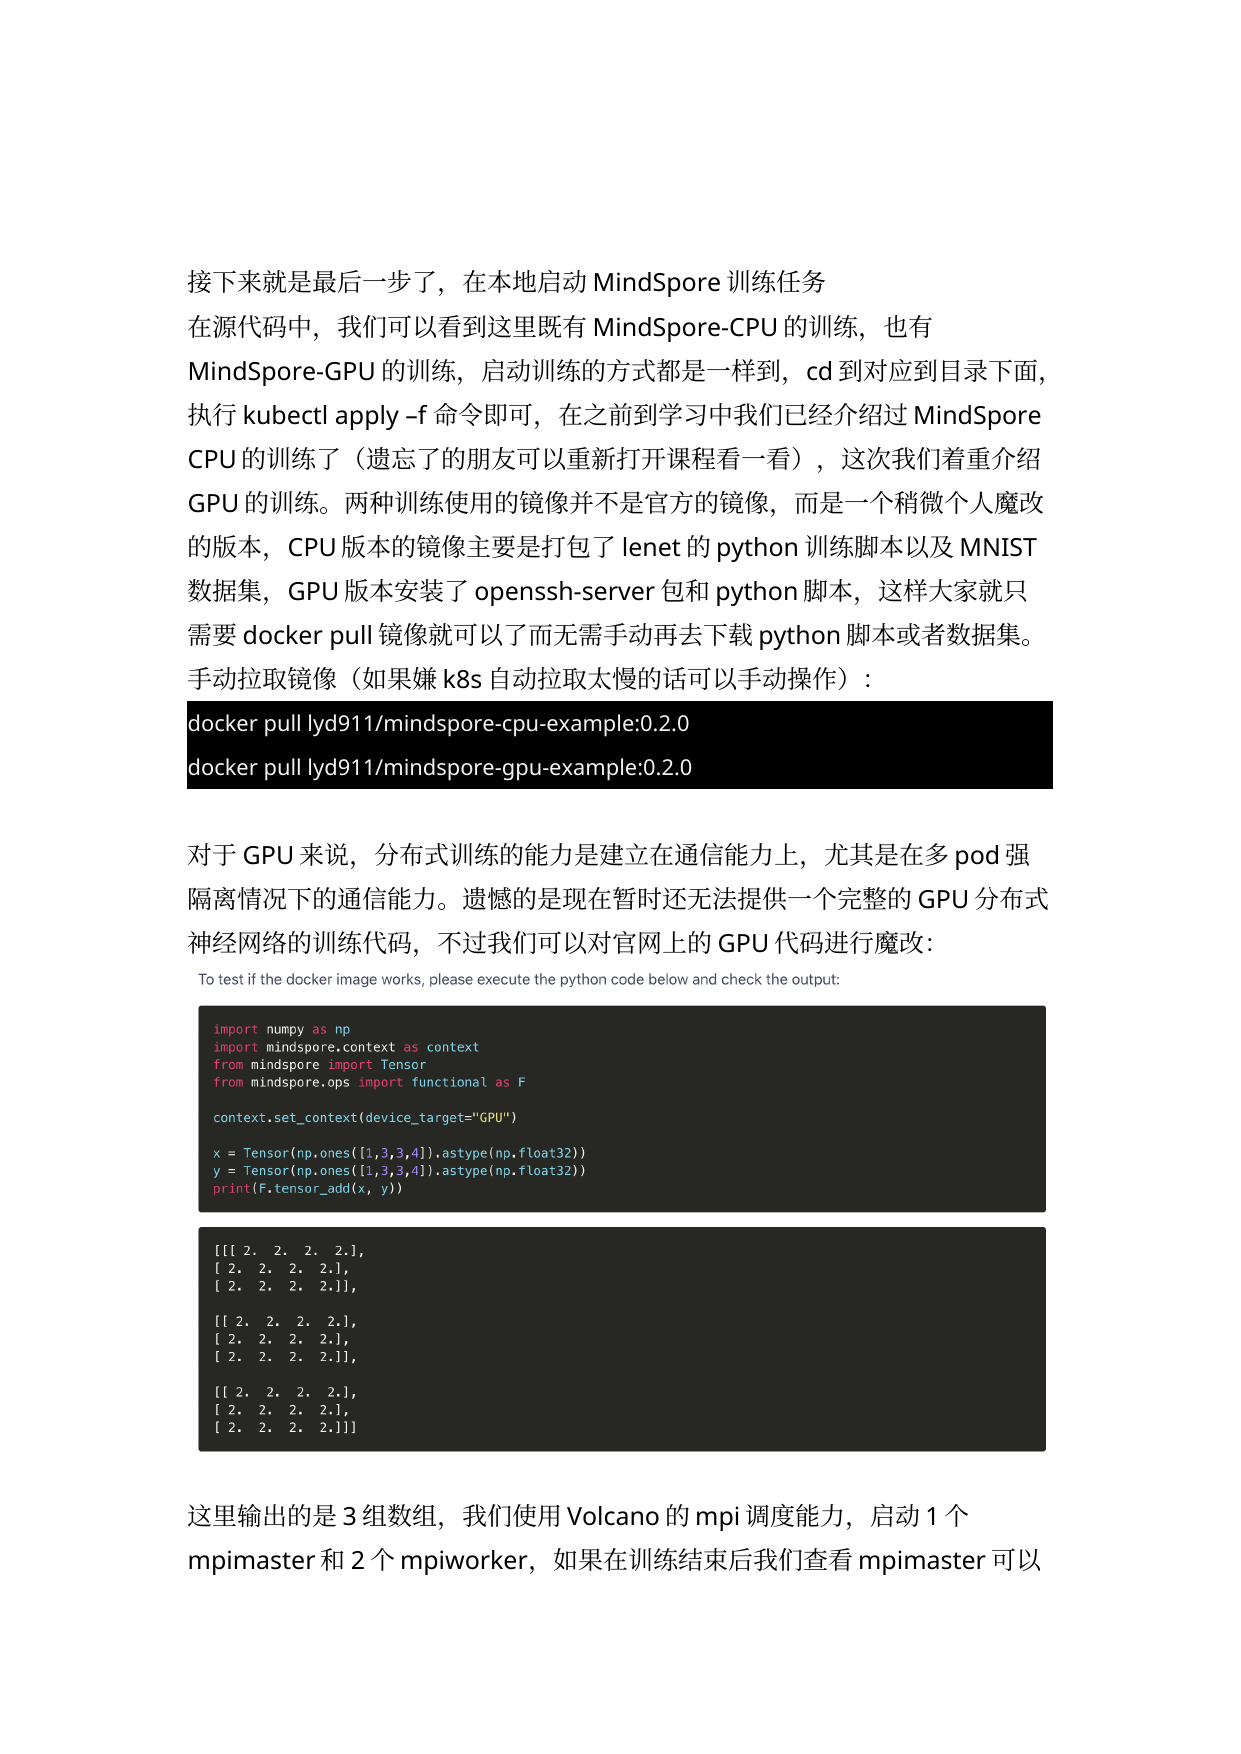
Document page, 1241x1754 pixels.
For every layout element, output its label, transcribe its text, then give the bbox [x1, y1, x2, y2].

text 对于GPU来说，分布式训练的能力是建立在通信能力上，尤其是在多pod强隔离情况下的通信能力。遗憾的是现在暂时还无法提供一个完整的GPU分布式神经网络的训练代码，不过我们可以对官网上的GPU代码进行魔改： [187, 833, 1053, 965]
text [187, 1494, 1053, 1582]
text 在源代码中，我们可以看到这里既有MindSpore-CPU的训练，也有MindSpore-GPU的训练，启动训练的方式都是一样到，cd到对应到目录下面，执行kubectl apply –f 命令即可，在之前到学习中我们已经介绍过MindSpore CPU的训练了（遗忘了的朋友可以重新打开课程看一看），这次我们着重介绍GPU的训练。两种训练使用的镜像并不是官方的镜像，而是一个稍微个人魔改的版本，CPU版本的镜像主要是打包了lenet的python训练脚本以及MNIST数据集，GPU版本安装了openssh-server包和python脚本，这样大家就只需要docker pull镜像就可以了而无需手动再去下载python脚本或者数据集。 [187, 304, 1053, 657]
text 手动拉取镜像（如果嫌k8s自动拉取太慢的话可以手动操作）： [187, 657, 1053, 701]
text 接下来就是最后一步了，在本地启动MindSpore训练任务 [187, 260, 1053, 304]
picture [187, 965, 1053, 1461]
text docker pull lyd911/mindspore-cpu-example:0.2.0 [187, 701, 1053, 745]
text docker pull lyd911/mindspore-gpu-example:0.2.0 [187, 745, 1053, 789]
